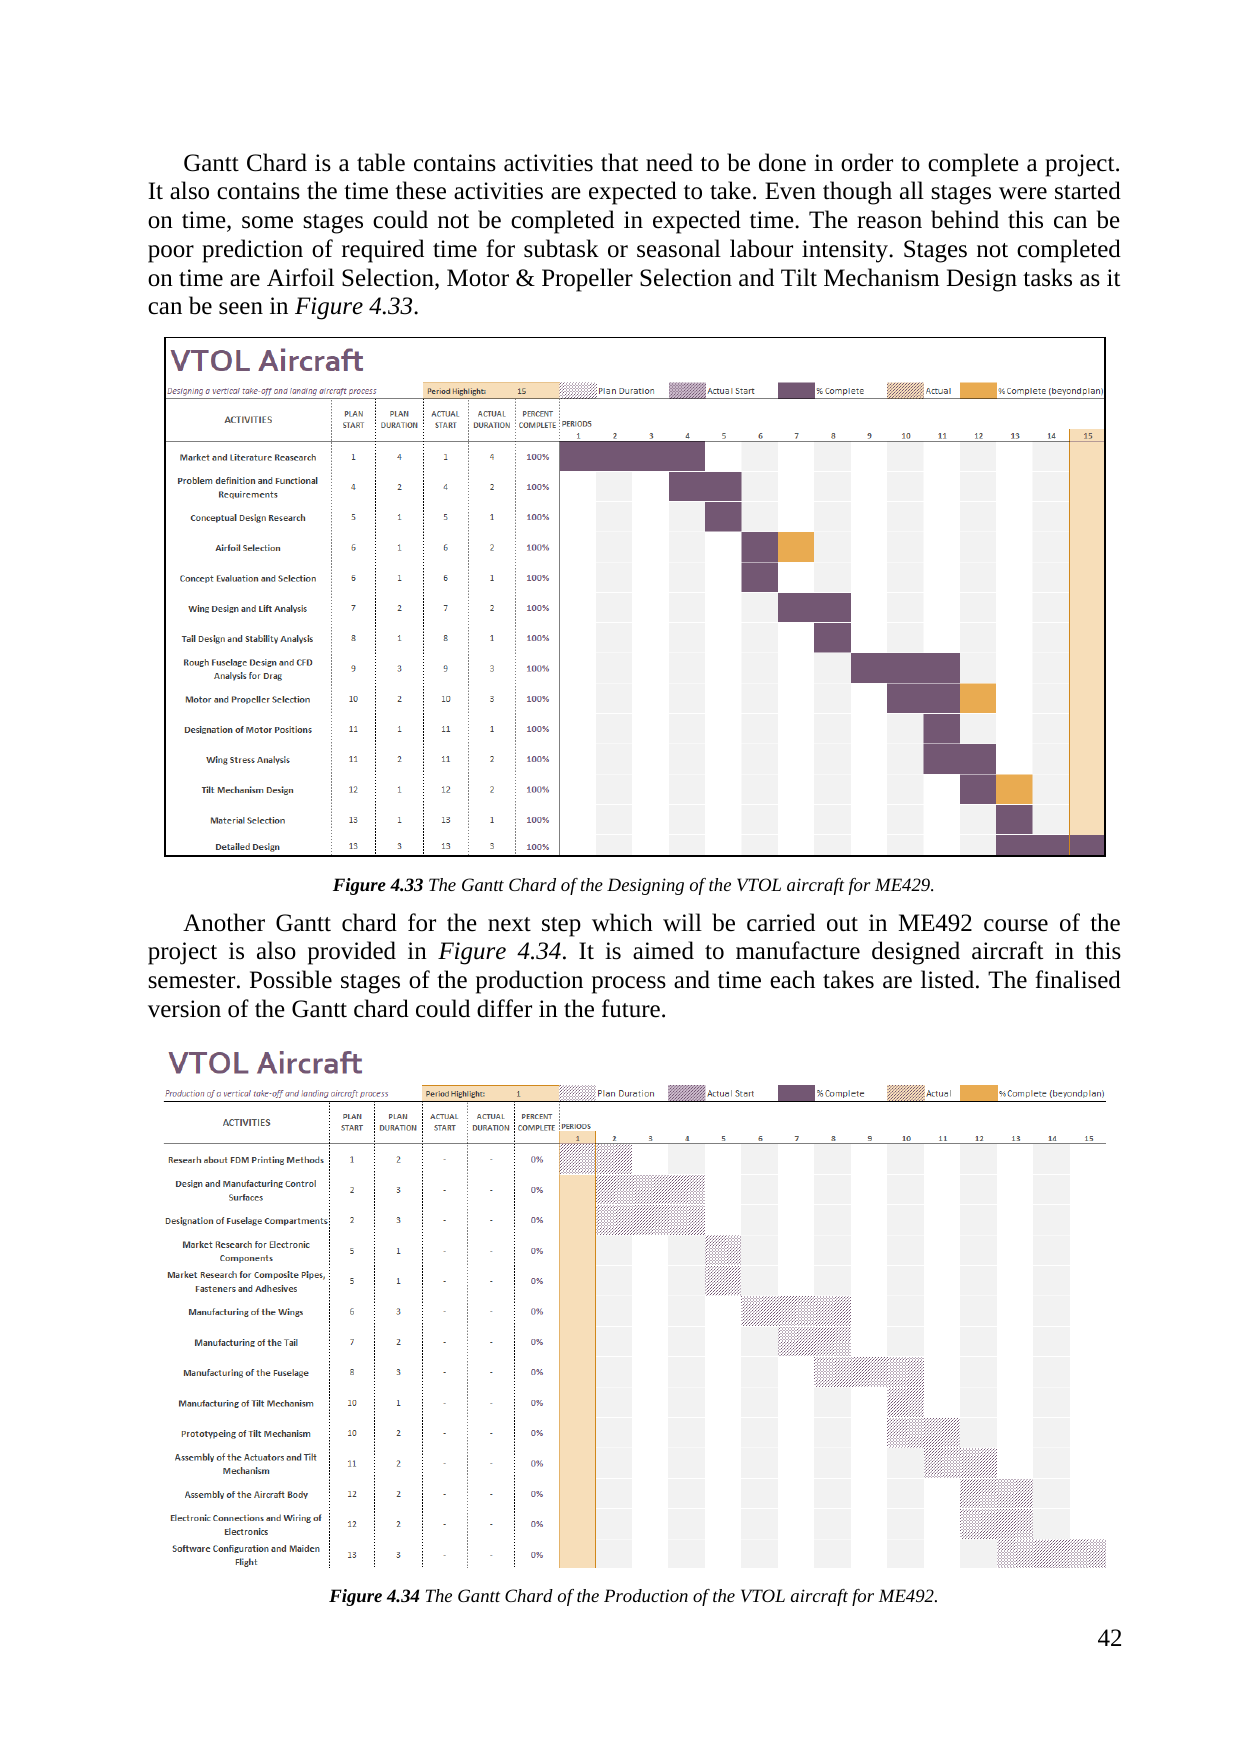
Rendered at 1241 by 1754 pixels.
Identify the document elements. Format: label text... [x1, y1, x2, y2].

picture [166, 338, 1104, 855]
picture [163, 1039, 1106, 1568]
